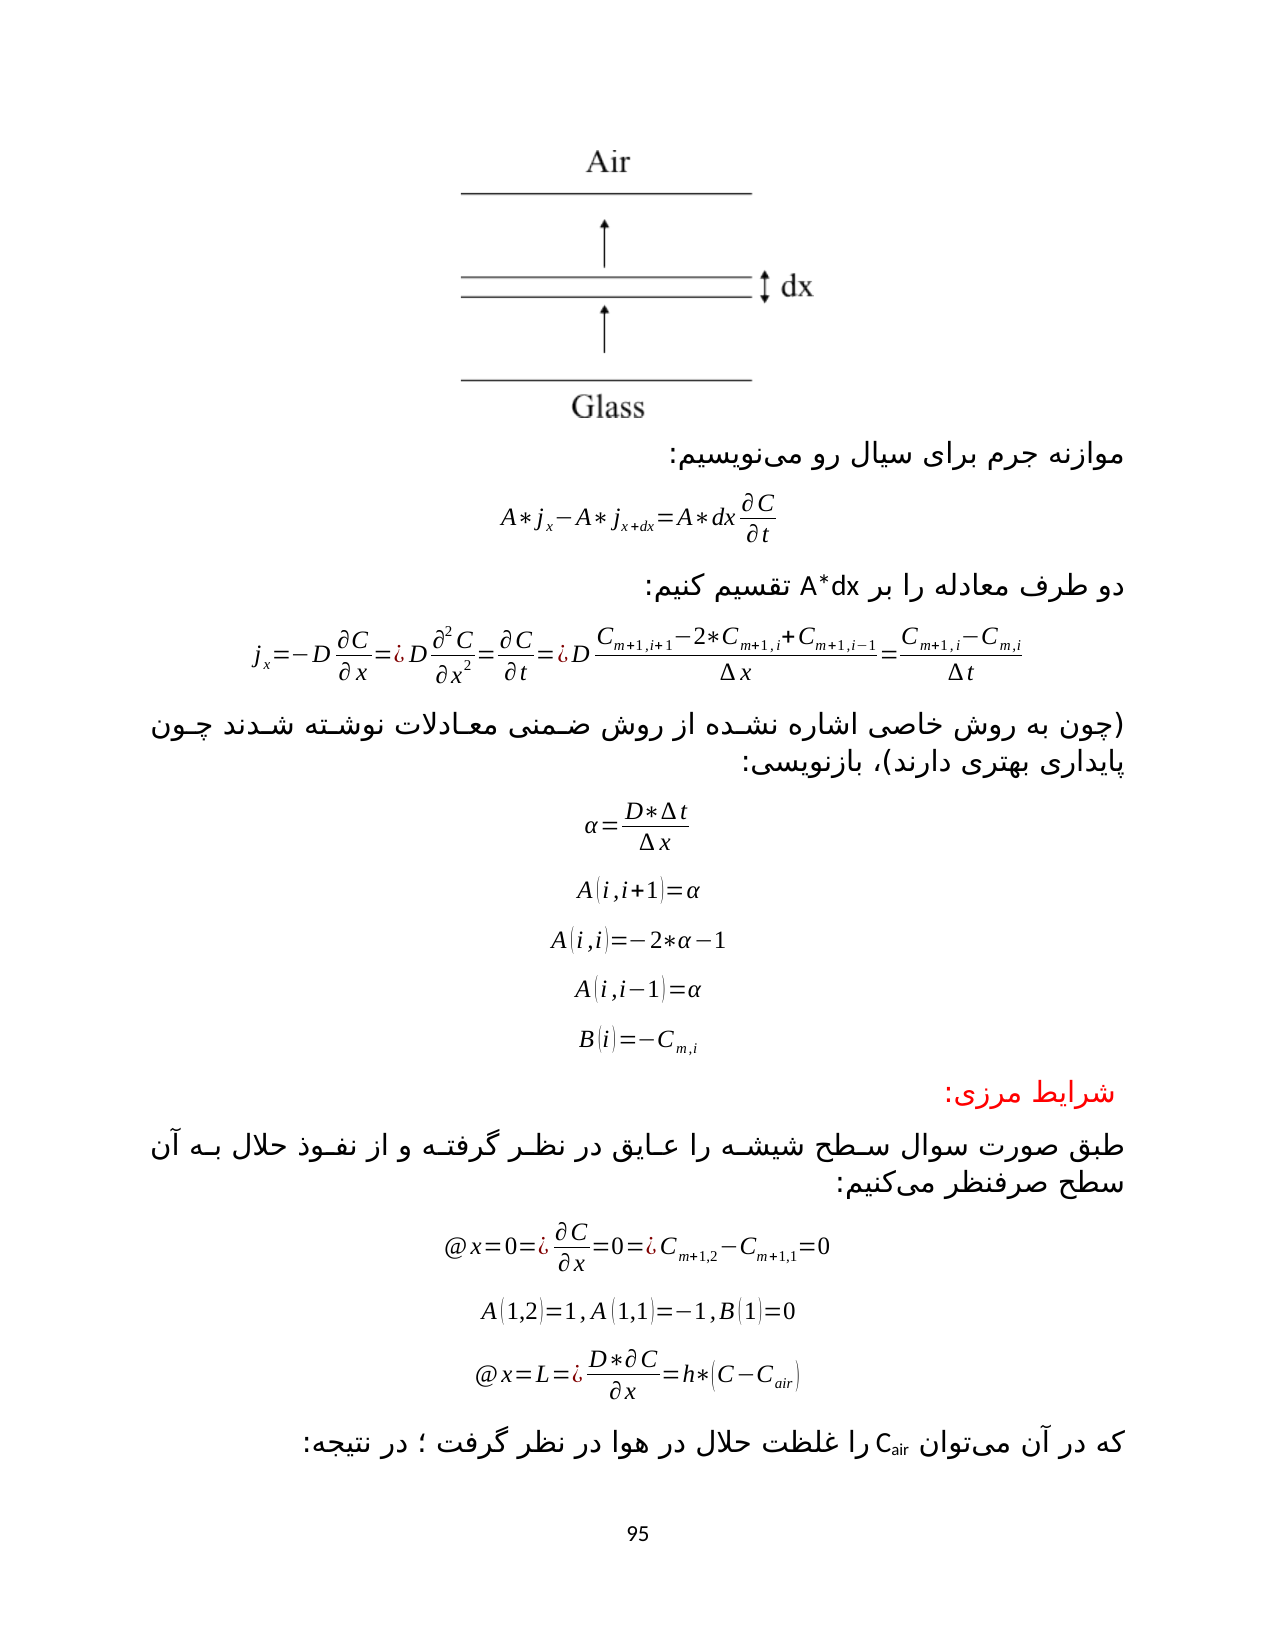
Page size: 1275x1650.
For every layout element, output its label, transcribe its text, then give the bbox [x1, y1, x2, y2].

text (چون به روش خاصی اشاره نشده از روش ضمنی معادلات نوشته شدند چون پایداری بهتری دارند)، بازنویسی: [150, 707, 1125, 778]
text شرایط مرزی: [150, 1075, 1125, 1109]
text دو طرف معادله را بر A*dx تقسیم کنیم: [150, 567, 1125, 603]
text طبق صورت سوال سطح شیشه را عایق در نظر گرفته و از نفوذ حلال به آن سطح صرفنظر می‌کنیم: [150, 1129, 1125, 1199]
text موازنه جرم برای سیال رو می‌نویسیم: [150, 436, 1125, 470]
picture [460, 150, 814, 418]
text که در آن می‌توان Cair را غلظت حلال در هوا در نظر گرفت ؛ در نتیجه: [150, 1424, 1125, 1459]
